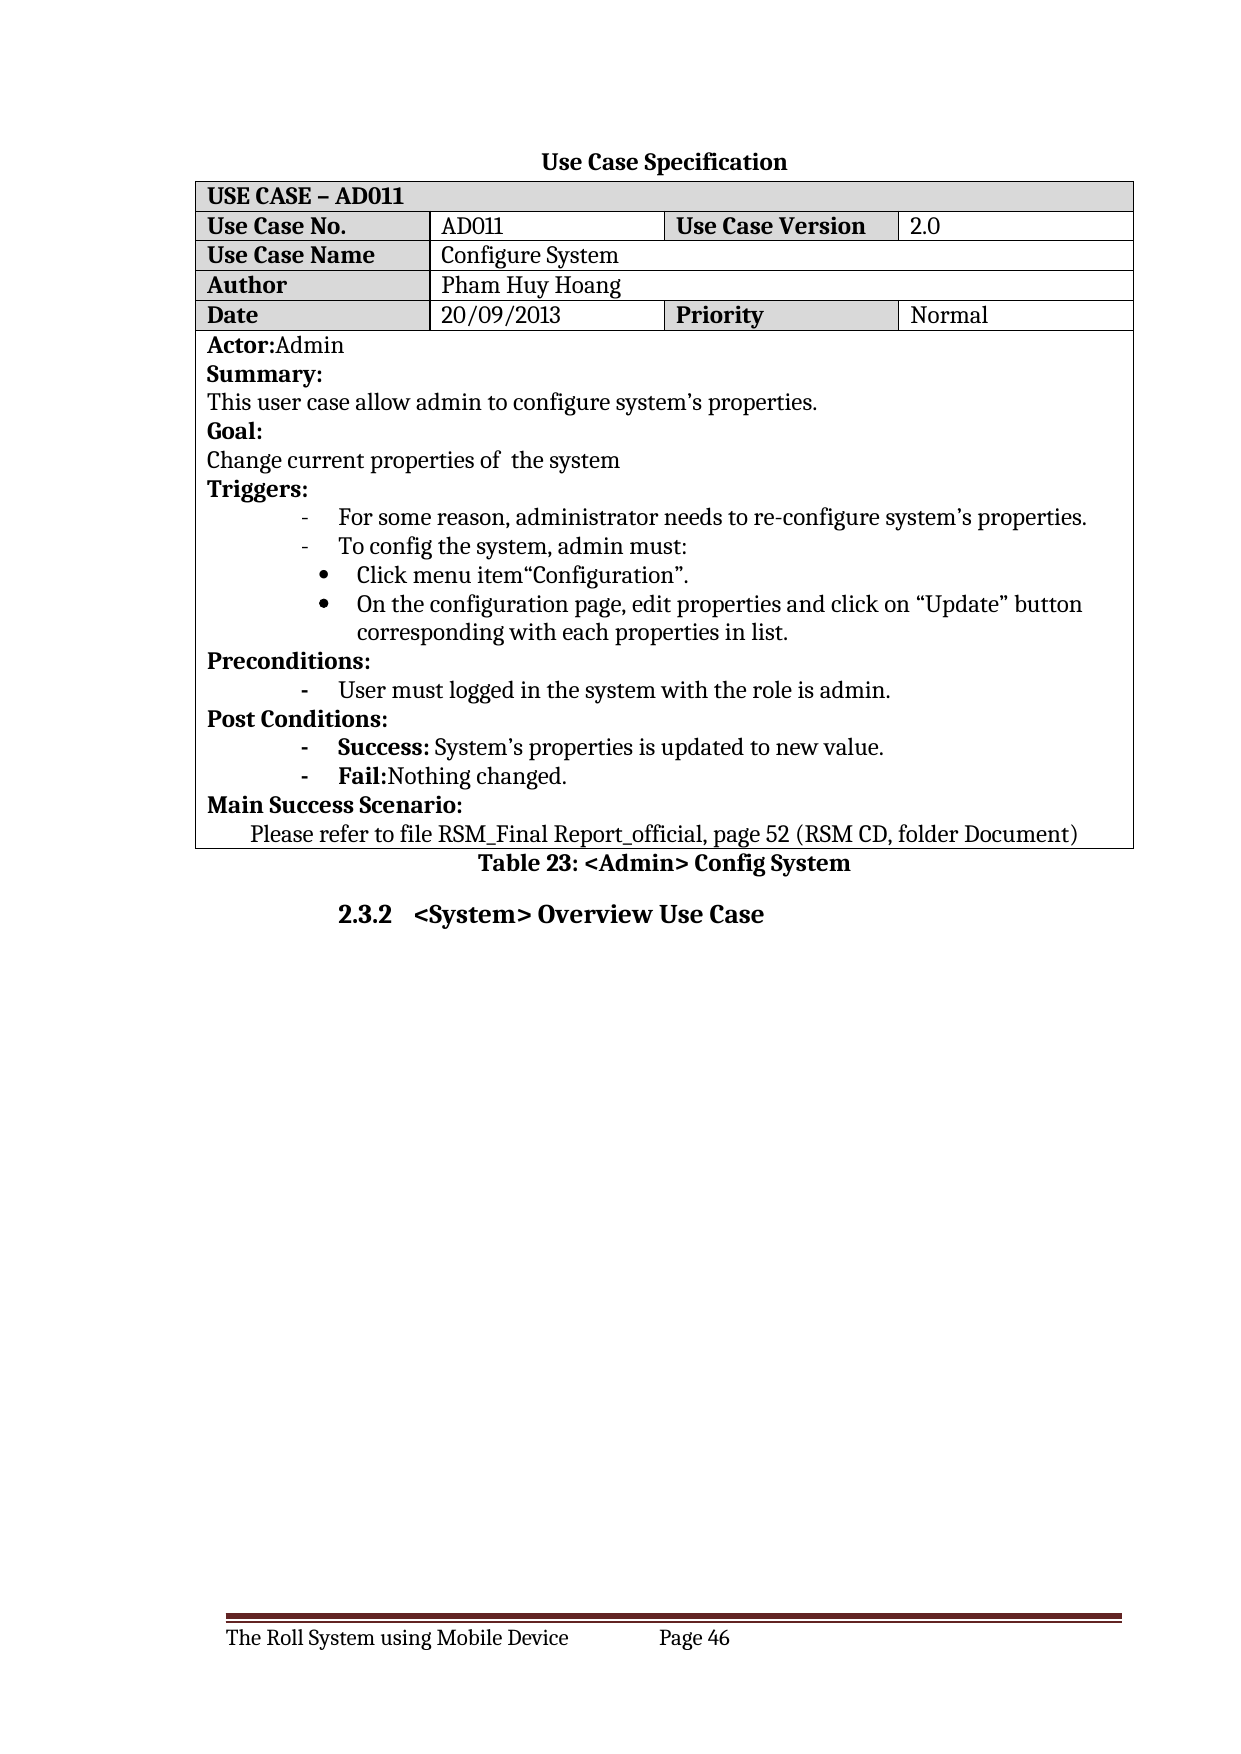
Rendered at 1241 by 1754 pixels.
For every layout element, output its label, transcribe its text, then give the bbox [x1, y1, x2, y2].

subtitle <System> Overview Use Case [338, 899, 1122, 930]
table_cell Use Case No. [196, 212, 429, 240]
table_cell AD011 [431, 212, 664, 240]
table_cell Date [196, 301, 429, 330]
table_cell Use Case Name [196, 241, 429, 270]
table_header USE CASE – AD011 [196, 182, 1133, 211]
table_cell Author [196, 271, 429, 300]
table_cell Normal [899, 301, 1133, 330]
subtitle Use Case Specification [207, 148, 1122, 176]
table_cell Configure System [431, 241, 1133, 270]
table_cell Use Case Version [665, 212, 898, 240]
table_cell Priority [665, 301, 898, 330]
table_cell Actor:Admin Summary: This user case allow admin to configure system’s properties. Goal: Change current properties of the system Triggers: For some reason, administrator needs to re-configure system’s properties. To config the system, admin must: Click menu item“Configuration”. On the configuration page, edit properties and click on “Update” button corresponding with each properties in list. Preconditions: User must logged in the system with the role is admin. Post Conditions: Success: System’s properties is updated to new value. Fail:Nothing changed. Main Success Scenario: Please refer to file RSM_Final Report_official, page 52 (RSM CD, folder Document) [196, 331, 1133, 848]
table_cell Pham Huy Hoang [431, 271, 1133, 300]
table_cell 20/09/2013 [431, 301, 664, 330]
text Table 23: <Admin> Config System [207, 849, 1122, 878]
table_cell 2.0 [899, 212, 1133, 240]
